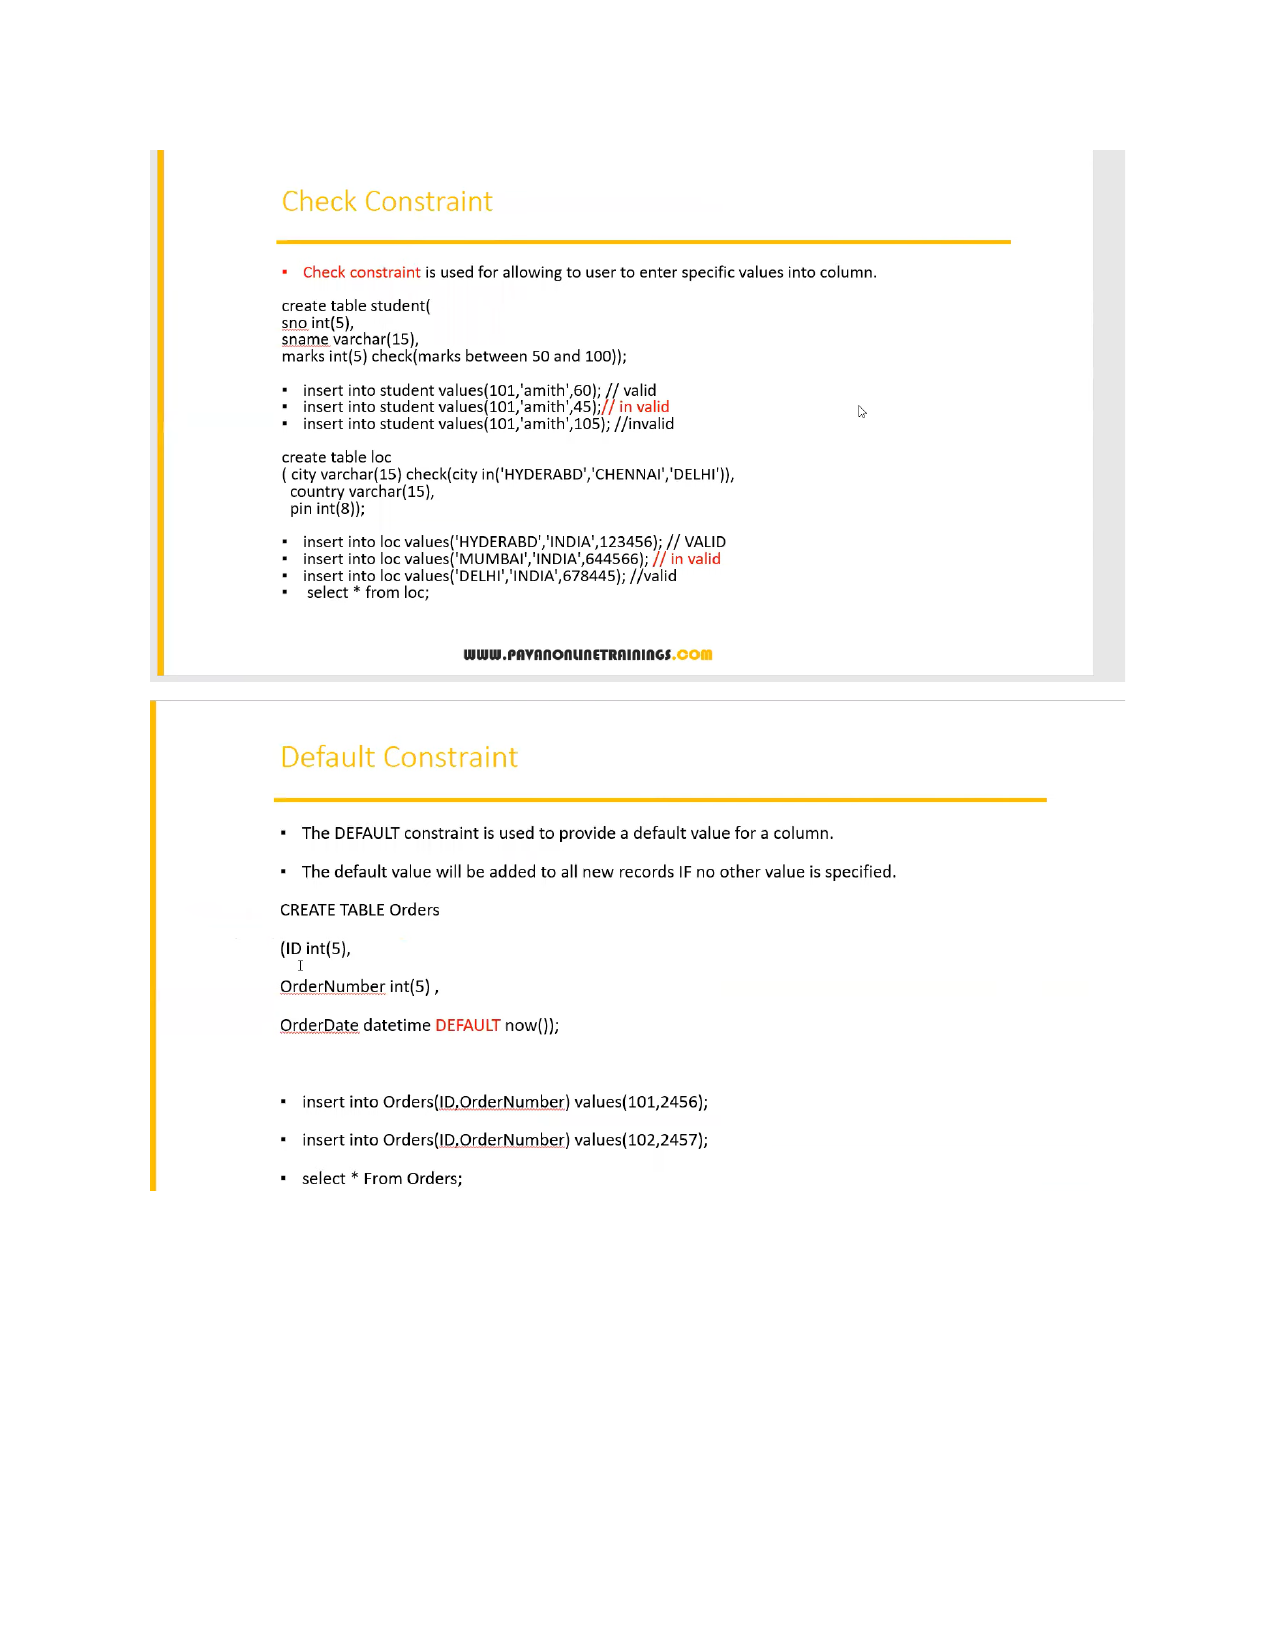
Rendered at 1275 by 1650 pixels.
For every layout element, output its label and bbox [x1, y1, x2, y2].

picture [150, 150, 1125, 682]
picture [150, 700, 1125, 1191]
